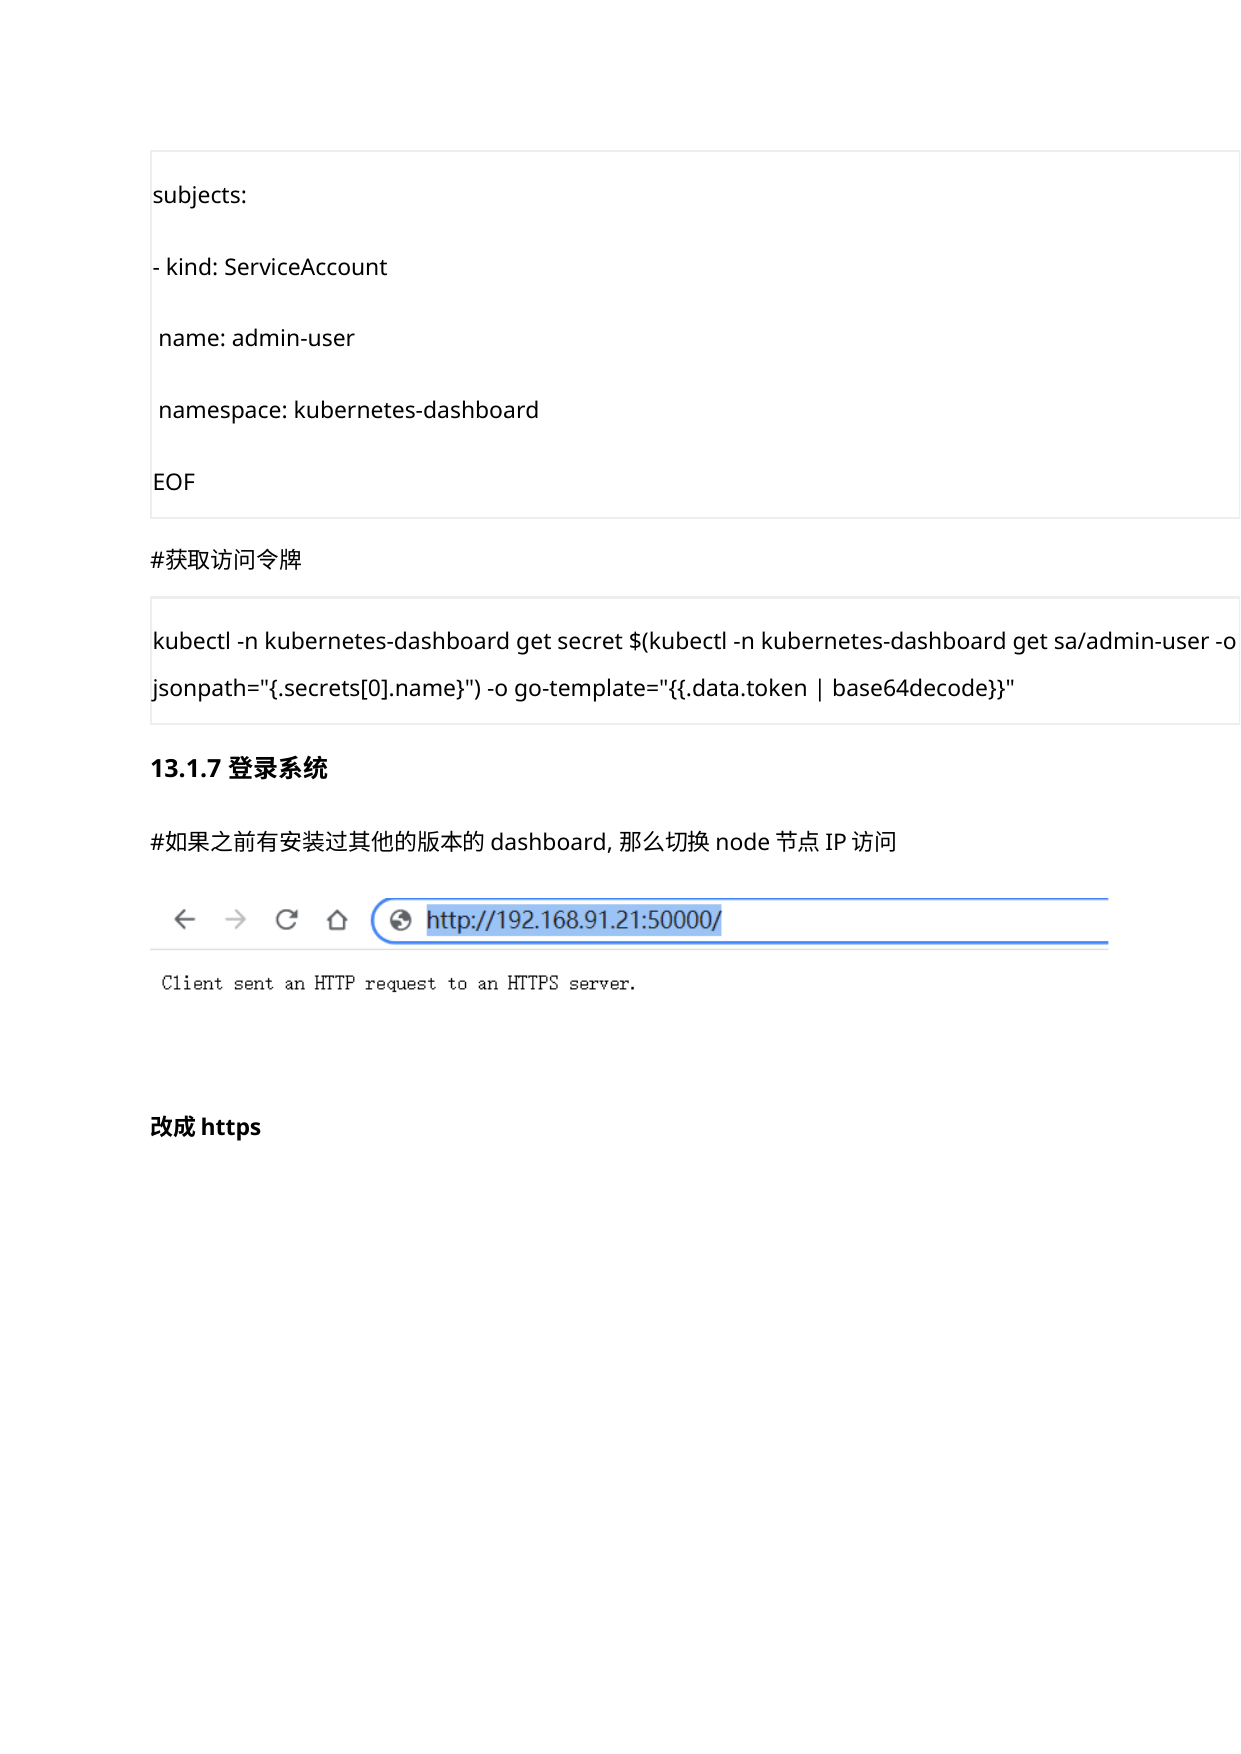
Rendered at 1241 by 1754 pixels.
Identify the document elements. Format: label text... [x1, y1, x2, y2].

table_header kubectl -n kubernetes-dashboard get secret $(kubectl -n kubernetes-dashboard get sa/admin-user -o jsonpath="{.secrets[0].name}") -o go-template="{{.data.token | base64decode}}" [152, 599, 1239, 723]
text 13.1.7 登录系统 [150, 750, 1090, 784]
picture [150, 898, 1109, 1071]
text #获取访问令牌 [150, 544, 1090, 576]
text #如果之前有安装过其他的版本的dashboard, 那么切换node节点IP访问 [150, 826, 1090, 857]
text 改成https [150, 1111, 1090, 1143]
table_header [152, 152, 1239, 517]
